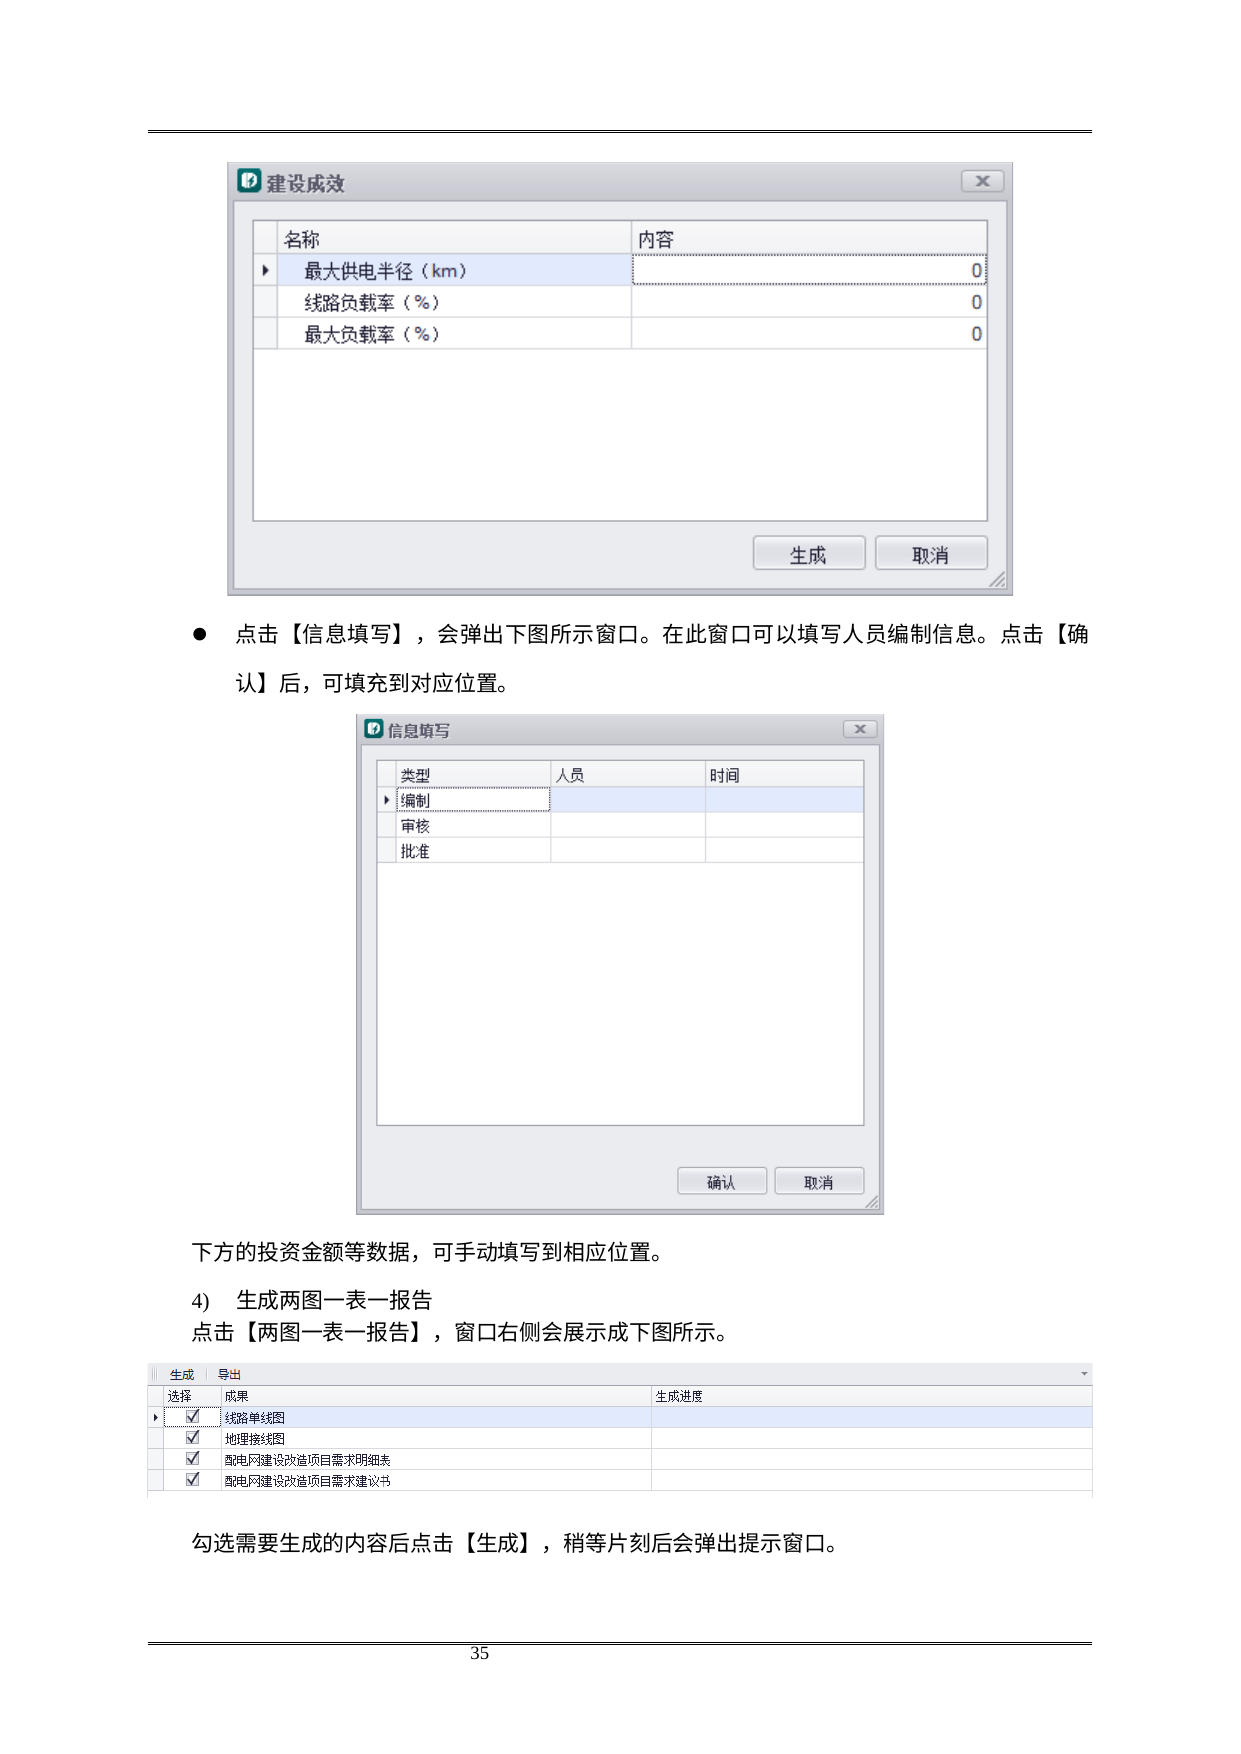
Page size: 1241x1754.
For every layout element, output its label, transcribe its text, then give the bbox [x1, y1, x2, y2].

text 点击【两图一表一报告】，窗口右侧会展示成下图所示。 [148, 1315, 1092, 1347]
picture [356, 714, 885, 1215]
text 下方的投资金额等数据，可手动填写到相应位置。 [148, 1234, 1092, 1267]
picture [147, 1363, 1093, 1498]
picture [227, 162, 1014, 596]
text 勾选需要生成的内容后点击【生成】，稍等片刻后会弹出提示窗口。 [148, 1526, 1092, 1558]
list 点击【信息填写】，会弹出下图所示窗口。在此窗口可以填写人员编制信息。点击【确认】后，可填充到对应位置。 [191, 617, 1092, 698]
list 生成两图一表一报告 [191, 1282, 1092, 1315]
